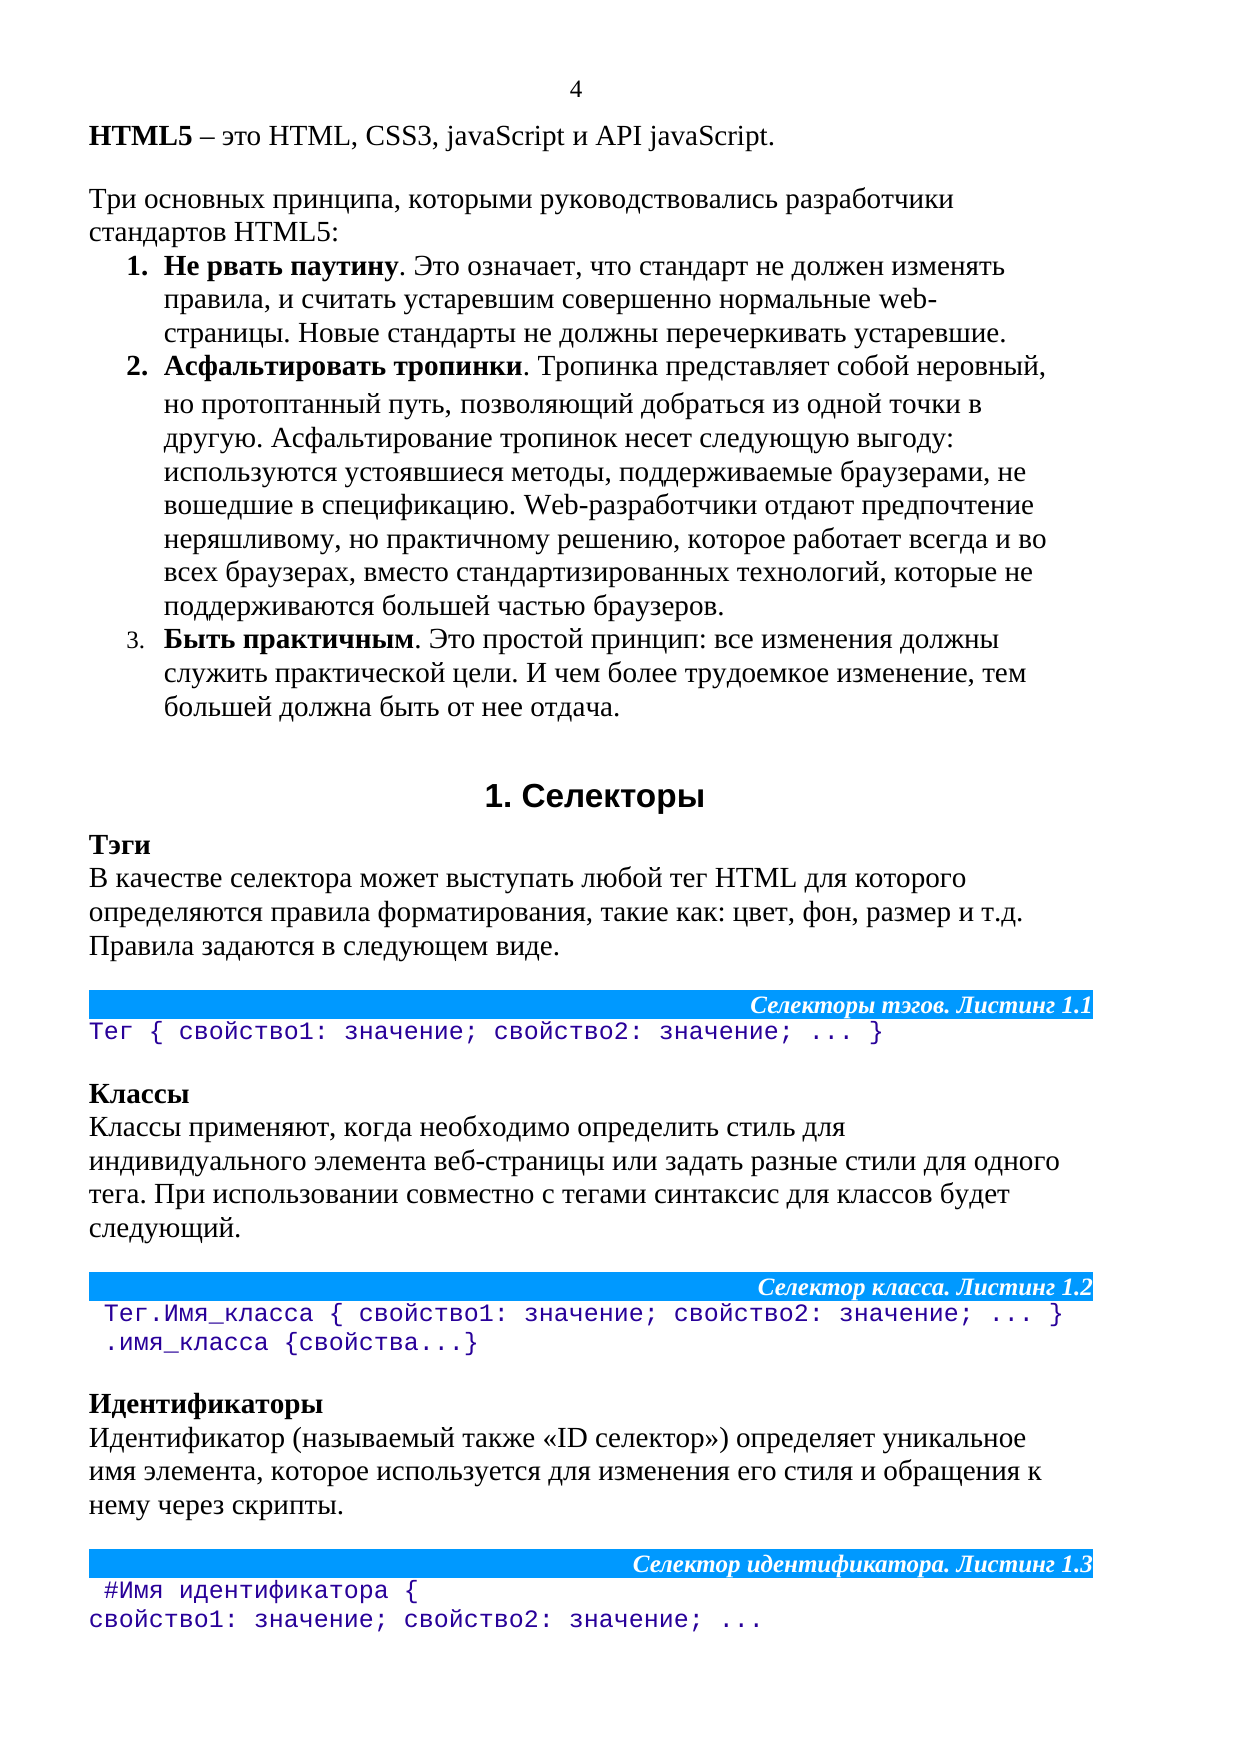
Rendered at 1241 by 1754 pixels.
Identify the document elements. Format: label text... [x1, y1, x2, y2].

text В качестве селектора может выступать любой тег HTML для которого определяются правила форматирования, такие как: цвет, фон, размер и т.д. Правила задаются в следующем виде. [89, 861, 1063, 961]
subtitle 1. Селекторы [126, 776, 1063, 814]
text Классы [89, 1076, 1063, 1109]
text Идентификатор (называемый также «ID селектор») определяет уникальное имя элемента, которое используется для изменения его стиля и обращения к нему через скрипты. [89, 1420, 1063, 1521]
table_cell Тег { свойство1: значение; свойство2: значение; ... } [89, 1019, 1093, 1047]
text Три основных принципа, которыми руководствовались разработчики стандартов HTML5: [89, 181, 1063, 248]
table_cell Тег.Имя_класса { свойство1: значение; свойство2: значение; ... } .имя_класса {свойства...} [89, 1301, 1093, 1358]
text Тэги [89, 827, 1063, 861]
text Классы применяют, когда необходимо определить стиль для индивидуального элемента веб-страницы или задать разные стили для одного тега. При использовании совместно с тегами синтаксис для классов будет следующий. [89, 1109, 1063, 1243]
list Не рвать паутину. Это означает, что стандарт не должен изменять правила, и считать устаревшим совершенно нормальные web-страницы. Новые стандарты не должны перечеркивать устаревшие. [126, 248, 1063, 348]
text Идентификаторы [89, 1386, 1063, 1420]
table_header Селекторы тэгов. Листинг 1.1 [89, 990, 1093, 1019]
table_header Селектор идентификатора. Листинг 1.3 [89, 1549, 1093, 1578]
list Асфальтировать тропинки. Тропинка представляет собой неровный, но протоптанный путь, позволяющий добраться из одной точки в другую. Асфальтирование тропинок несет следующую выгоду: используются устоявшиеся методы, поддерживаемые браузерами, не вошедшие в спецификацию. Web-разработчики отдают предпочтение неряшливому, но практичному решению, которое работает всегда и во всех браузерах, вместо стандартизированных технологий, которые не поддерживаются большей частью браузеров. [126, 348, 1063, 622]
list Быть практичным. Это простой принцип: все изменения должны служить практической цели. И чем более трудоемкое изменение, тем большей должна быть от нее отдача. [126, 622, 1063, 722]
text HTML5 – это HTML, CSS3, javaScript и API javaScript. [89, 118, 1063, 152]
table_header Селектор класса. Листинг 1.2 [89, 1272, 1093, 1301]
table_cell #Имя идентификатора { свойство1: значение; свойство2: значение; ... } [89, 1578, 1093, 1635]
